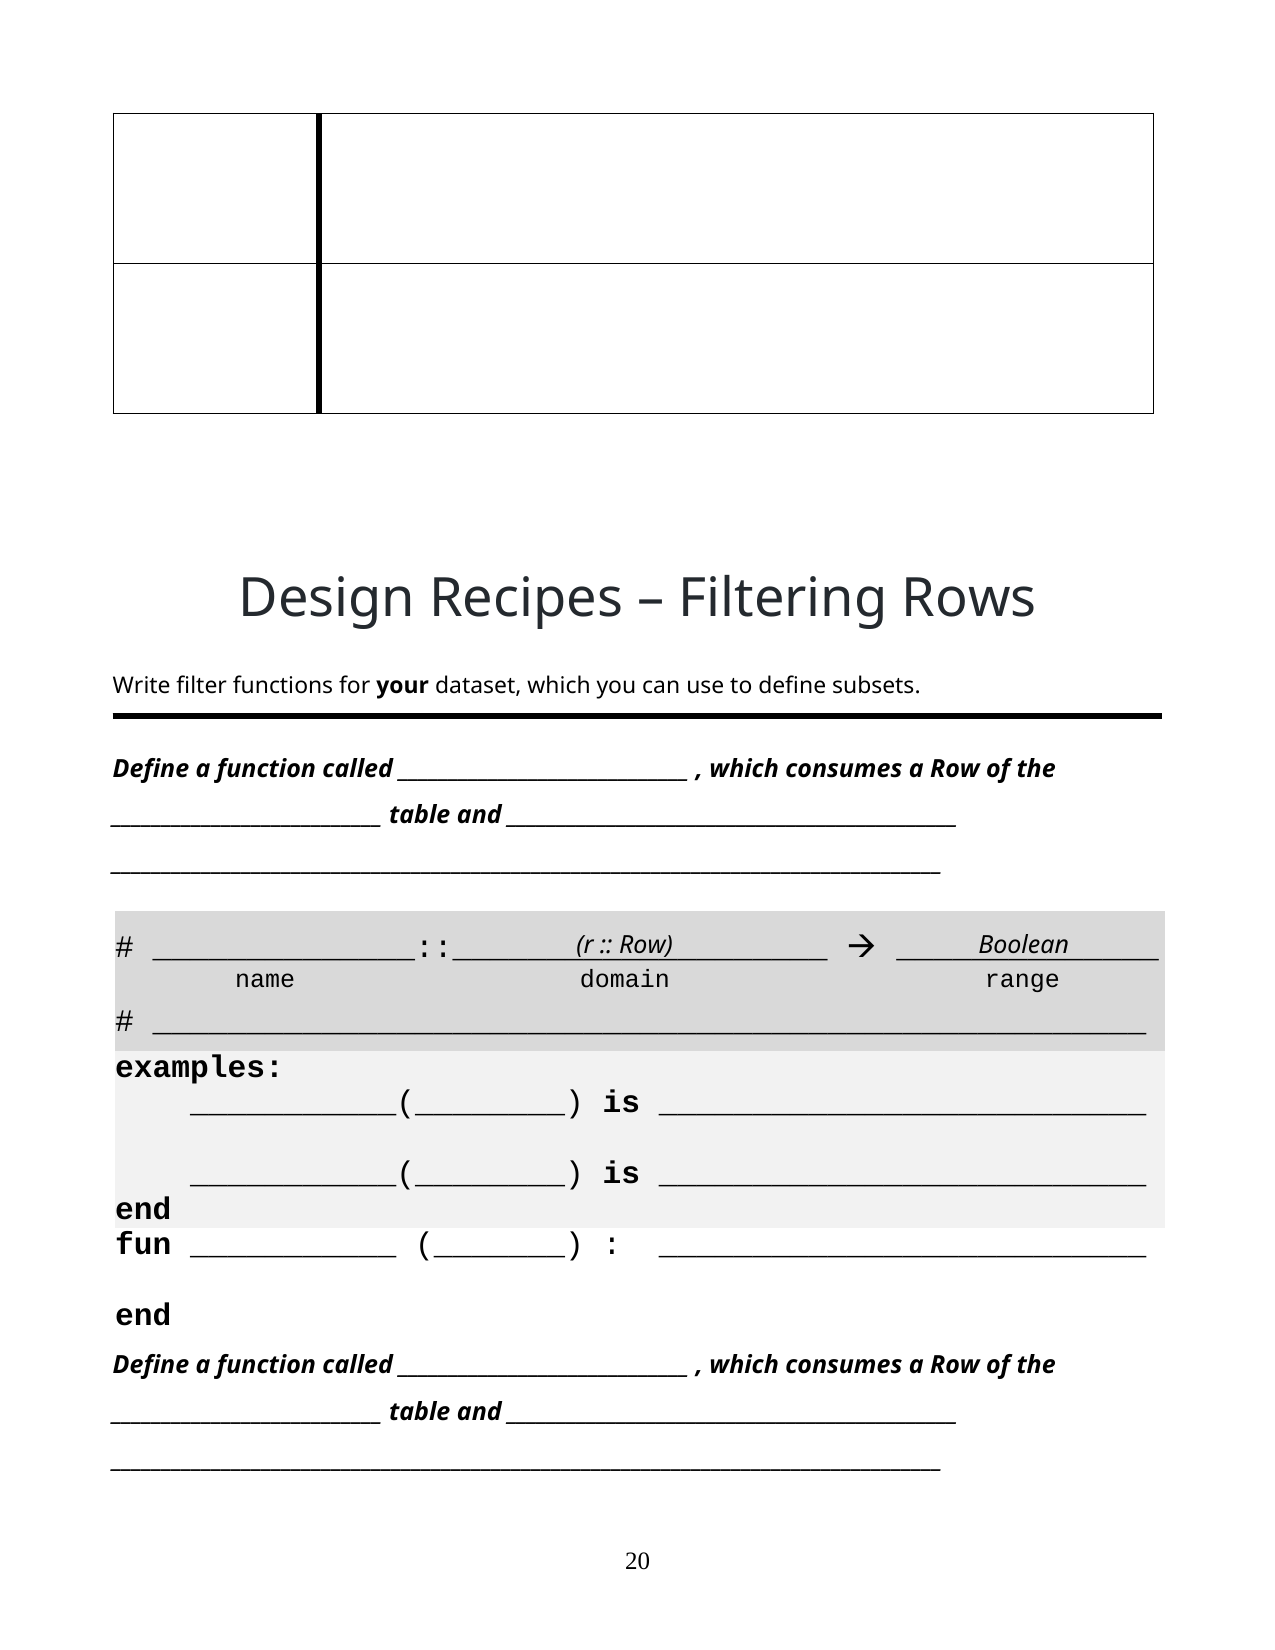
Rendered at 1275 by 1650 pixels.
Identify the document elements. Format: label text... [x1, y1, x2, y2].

table_header # ______________::____________________ ______________ name domain range # _____________________________________________________ [115, 911, 1165, 1051]
text Define a function called _____________________________ , which consumes a Row of the [112, 742, 1162, 784]
table_cell [322, 264, 1153, 412]
text Write filter functions for your dataset, which you can use to define subsets. [112, 669, 1162, 700]
text Define a function called _____________________________ , which consumes a Row of the [112, 911, 1162, 1381]
text ___________________________________________________________________________________ [112, 835, 1162, 878]
text ___________________________ table and _____________________________________________ [112, 1385, 1162, 1428]
table_cell [322, 114, 1153, 262]
table_cell fun ___________ (_______) : __________________________ end [115, 1229, 1165, 1335]
text ___________________________ table and _____________________________________________ [112, 789, 1162, 831]
text ___________________________________________________________________________________ [112, 1432, 1162, 1474]
table_cell examples: ___________(________) is __________________________ ___________(________) is __________________________ end [115, 1051, 1165, 1228]
table_cell [114, 114, 316, 262]
table_cell [114, 264, 316, 412]
subtitle Design Recipes – Filtering Rows [112, 558, 1162, 632]
